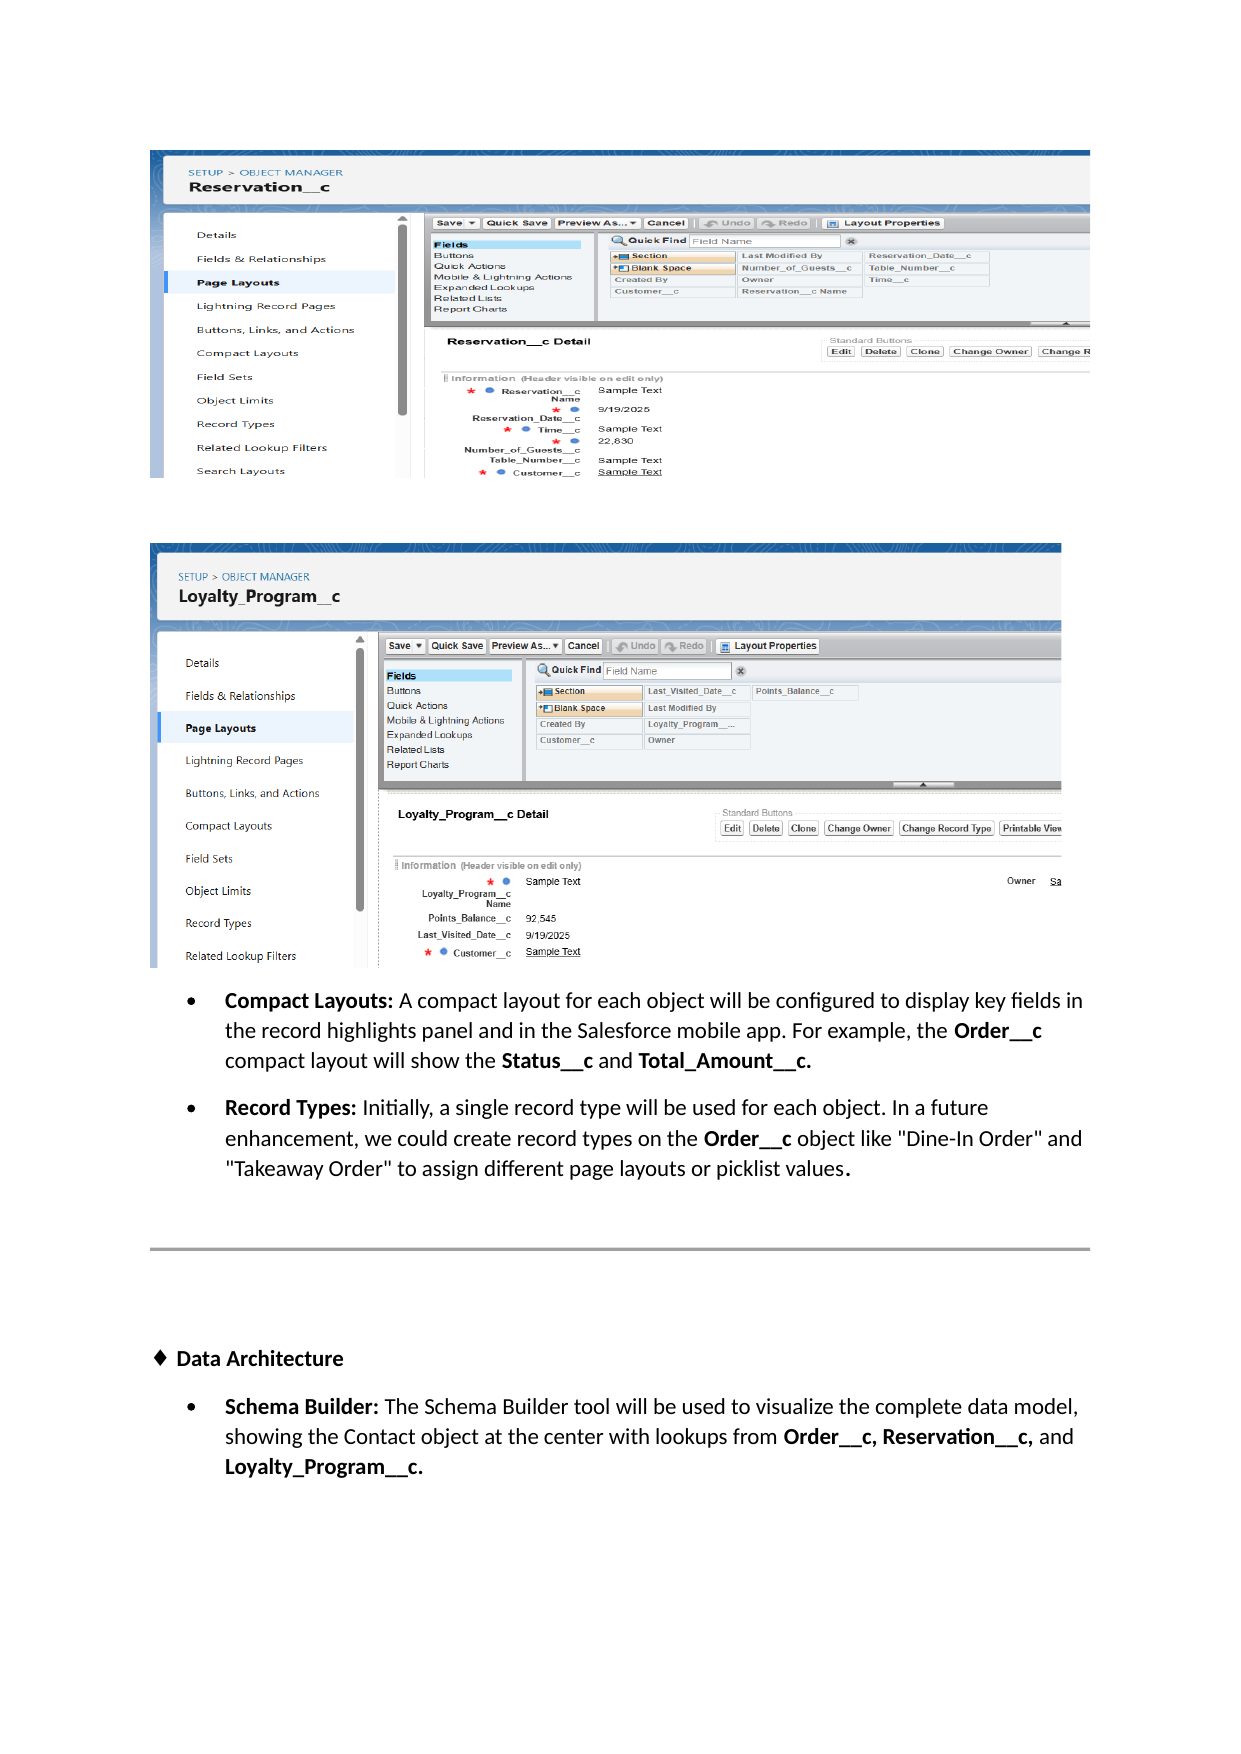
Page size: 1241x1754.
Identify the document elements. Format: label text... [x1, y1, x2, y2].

list Compact Layouts: A compact layout for each object will be configured to display key fields in the record highlights panel and in the Salesforce mobile app. For example, the Order__c compact layout will show the Status__c and Total_Amount__c. [187, 986, 1090, 1075]
list Schema Builder: The Schema Builder tool will be used to visualize the complete data model, showing the Contact object at the center with lookups from Order__c, Reservation__c, and Loyalty_Program__c. [187, 1392, 1090, 1480]
list Record Types: Initially, a single record type will be used for each object. In a future enhancement, we could create record types on the Order__c object like "Dine-In Order" and "Takeaway Order" to assign different page layouts or picklist values. [187, 1093, 1090, 1182]
picture [150, 150, 1091, 478]
text ♦️ Data Architecture [150, 1341, 1090, 1373]
picture [150, 543, 1062, 968]
